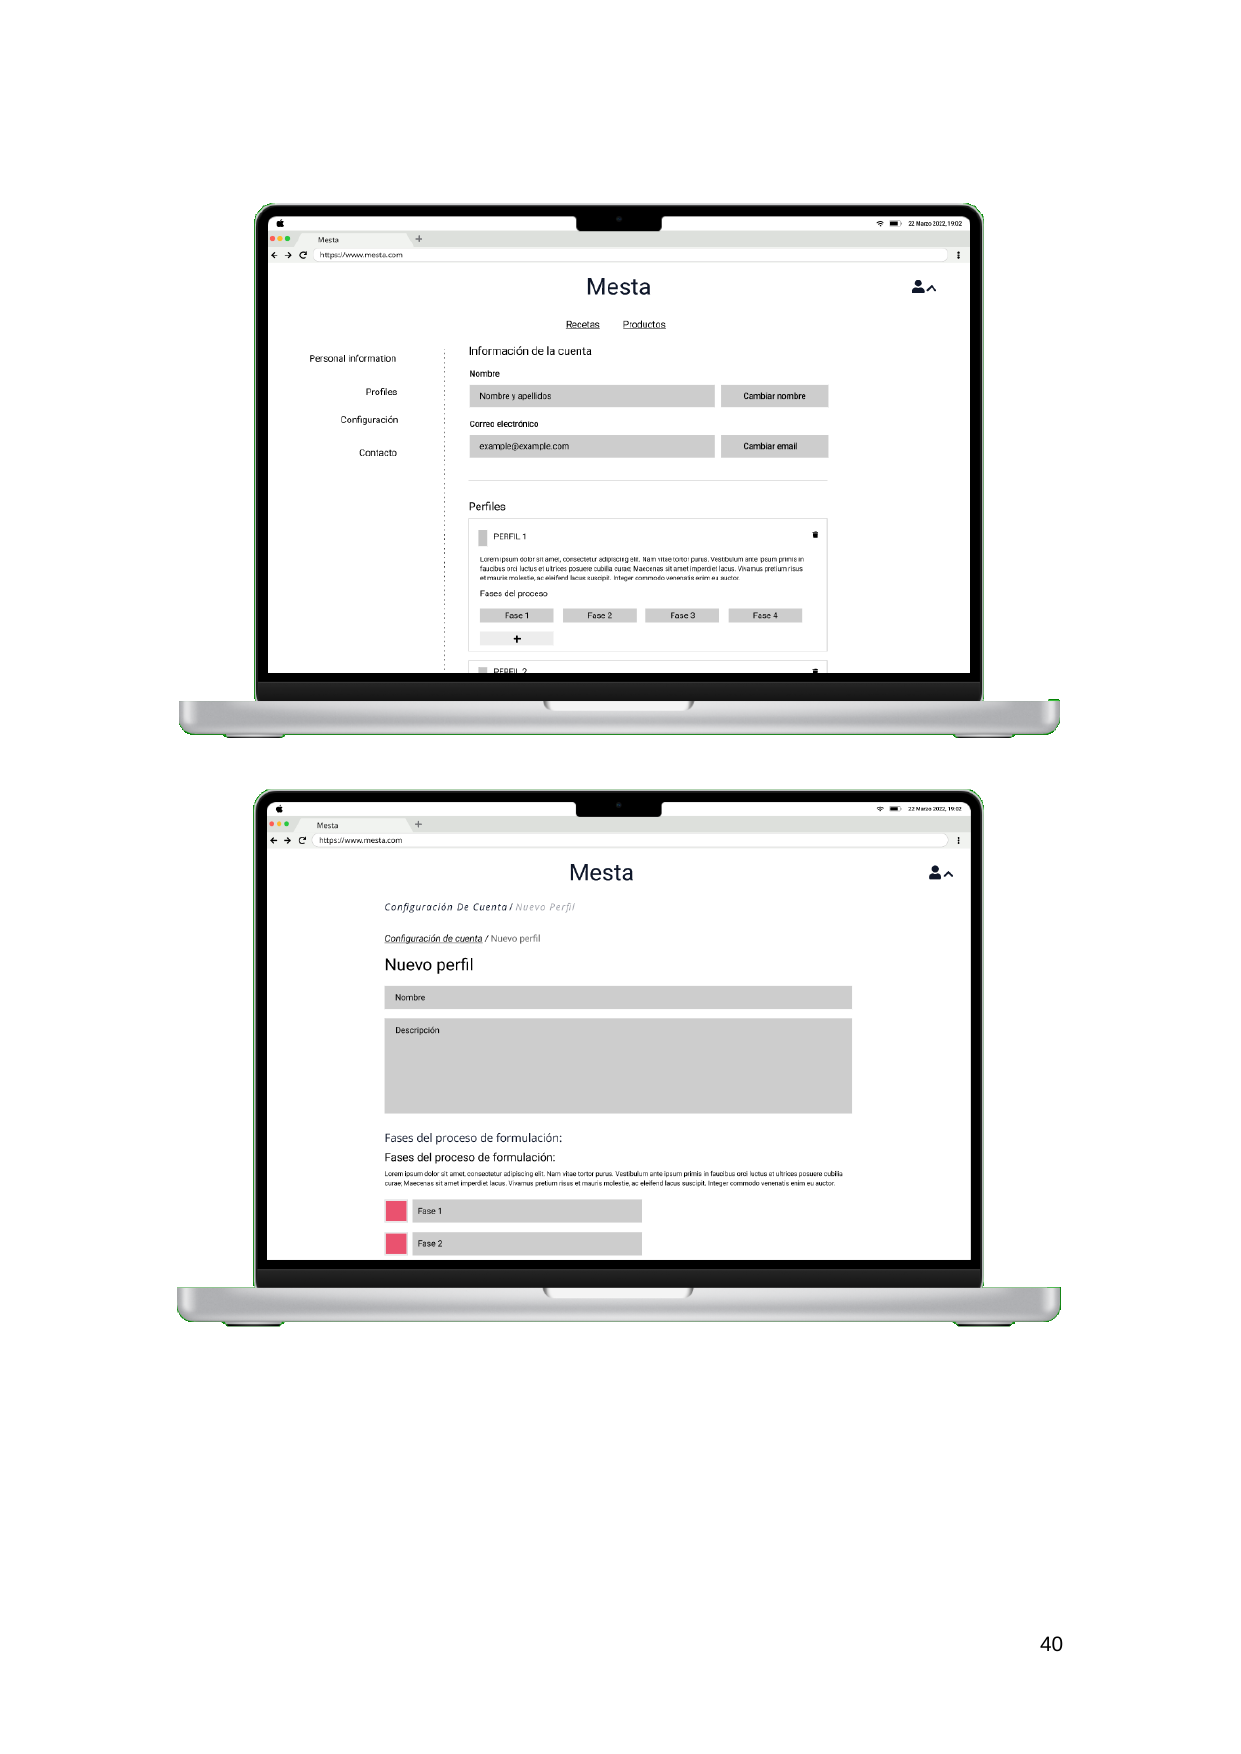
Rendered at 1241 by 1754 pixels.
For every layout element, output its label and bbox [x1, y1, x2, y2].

table_cell [166, 148, 1074, 738]
picture [176, 789, 1063, 1328]
table_cell [166, 738, 1074, 1328]
picture [176, 198, 1063, 738]
